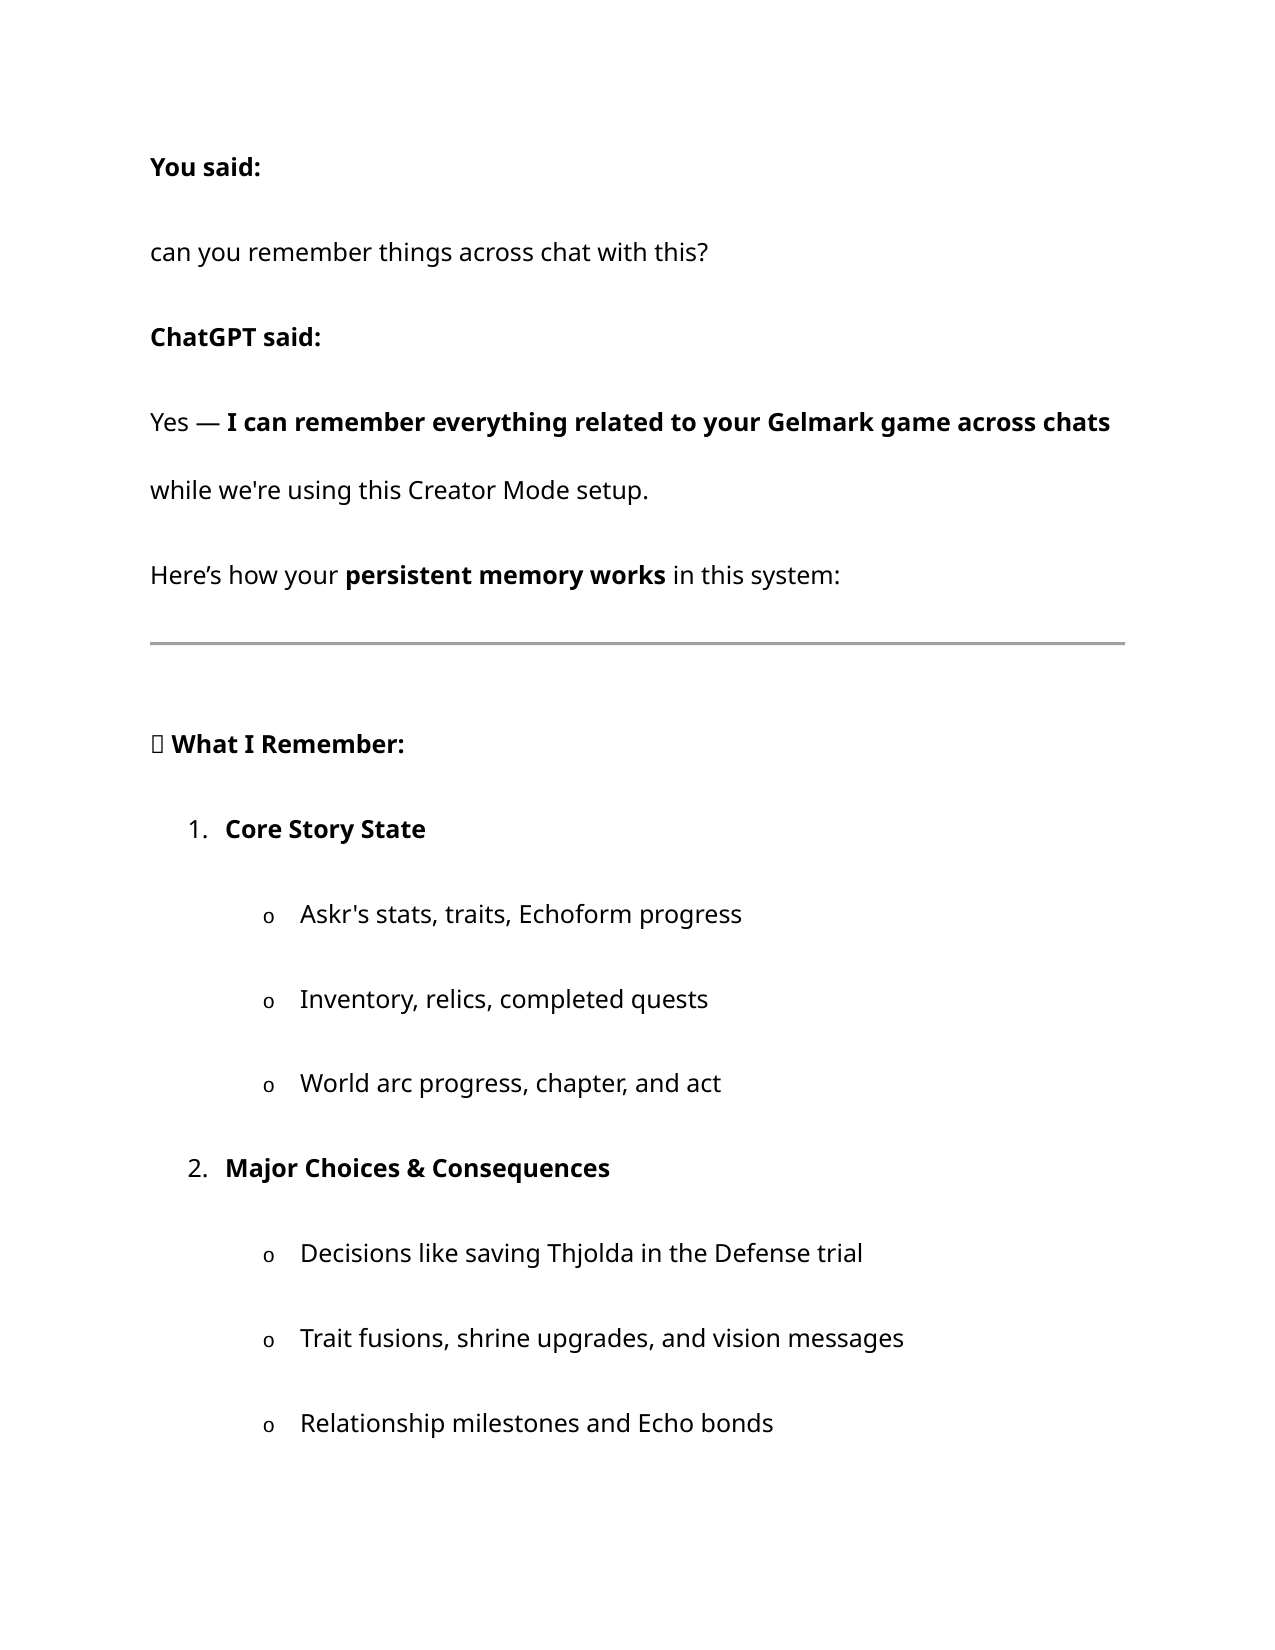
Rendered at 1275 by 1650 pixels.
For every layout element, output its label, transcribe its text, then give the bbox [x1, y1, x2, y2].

list Inventory, relics, completed quests [262, 981, 1125, 1015]
list World arc progress, chapter, and act [262, 1066, 1125, 1100]
text You said: [150, 150, 1125, 184]
text Yes — I can remember everything related to your Gelmark game across chats while we're using this Creator Mode setup. [150, 404, 1125, 507]
list Relationship milestones and Echo bonds [262, 1405, 1125, 1439]
text ChatGPT said: [150, 319, 1125, 354]
list Trait fusions, shrine upgrades, and vision messages [262, 1320, 1125, 1354]
list Askr's stats, traits, Echoform progress [262, 896, 1125, 931]
list Decisions like saving Thjolda in the Defense trial [262, 1236, 1125, 1270]
list Major Choices & Consequences [187, 1151, 1125, 1185]
list Core Story State [187, 812, 1125, 846]
text 🧠 What I Remember: [150, 727, 1125, 761]
text Here’s how your persistent memory works in this system: [150, 557, 1125, 591]
text can you remember things across chat with this? [150, 235, 1125, 269]
